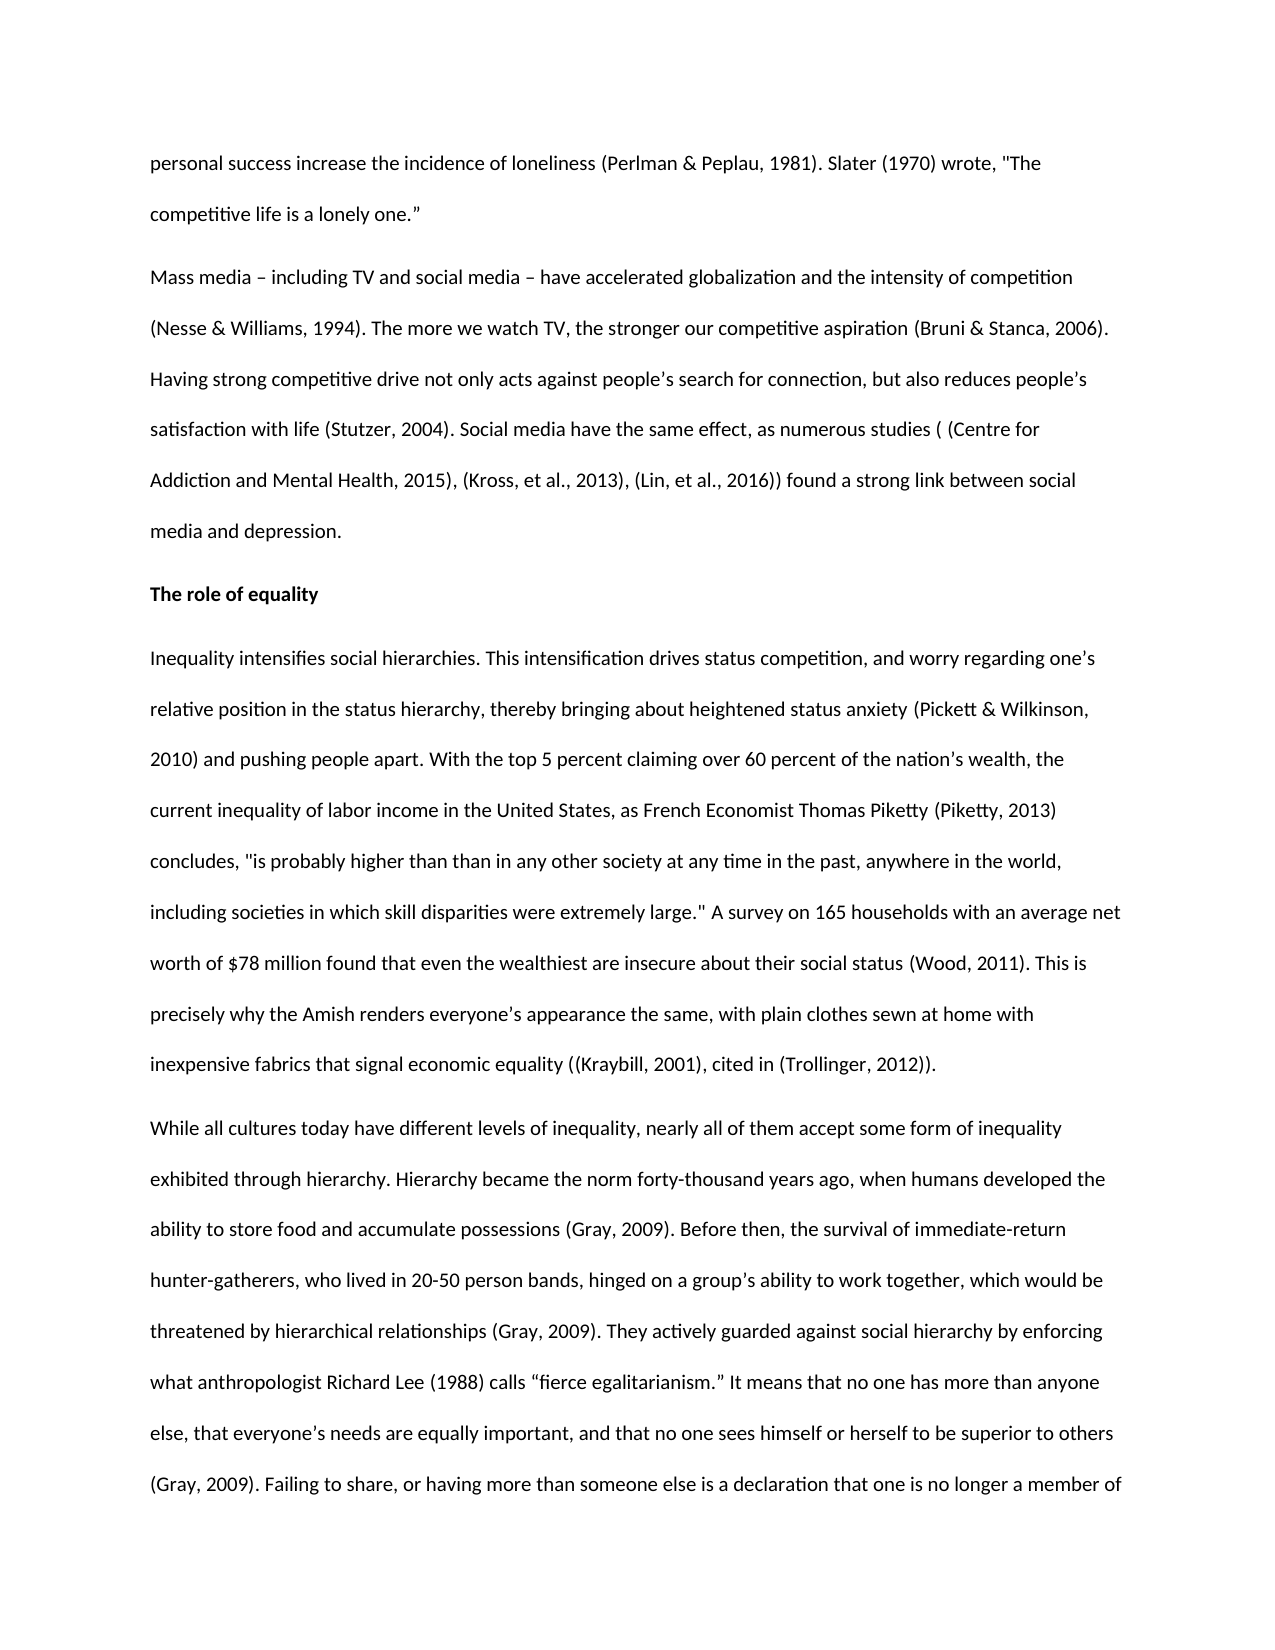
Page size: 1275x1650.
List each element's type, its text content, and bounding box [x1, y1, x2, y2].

text Inequality intensifies social hierarchies. This intensification drives status competition, and worry regarding one’s relative position in the status hierarchy, thereby bringing about heightened status anxiety and pushing people apart. With the top 5 percent claiming over 60 percent of the nation’s wealth, the current inequality of labor income in the United States, as French Economist Thomas Piketty concludes, "is probably higher than than in any other society at any time in the past, anywhere in the world, including societies in which skill disparities were extremely large." A survey on 165 households with an average net worth of $78 million found that even the wealthiest are insecure about their social status . This is precisely why the Amish renders everyone’s appearance the same, with plain clothes sewn at home with inexpensive fabrics that signal economic equality (, cited in). [150, 645, 1125, 1077]
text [150, 150, 1125, 226]
text The role of equality [150, 582, 1125, 607]
text Mass media – including TV and social media – have accelerated globalization and the intensity of competition . The more we watch TV, the stronger our competitive aspiration. Having strong competitive drive not only acts against people’s search for connection, but also reduces people’s satisfaction with life. Social media have the same effect, as numerous studies (, , ) found a strong link between social media and depression. [150, 264, 1125, 544]
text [150, 1115, 1125, 1496]
